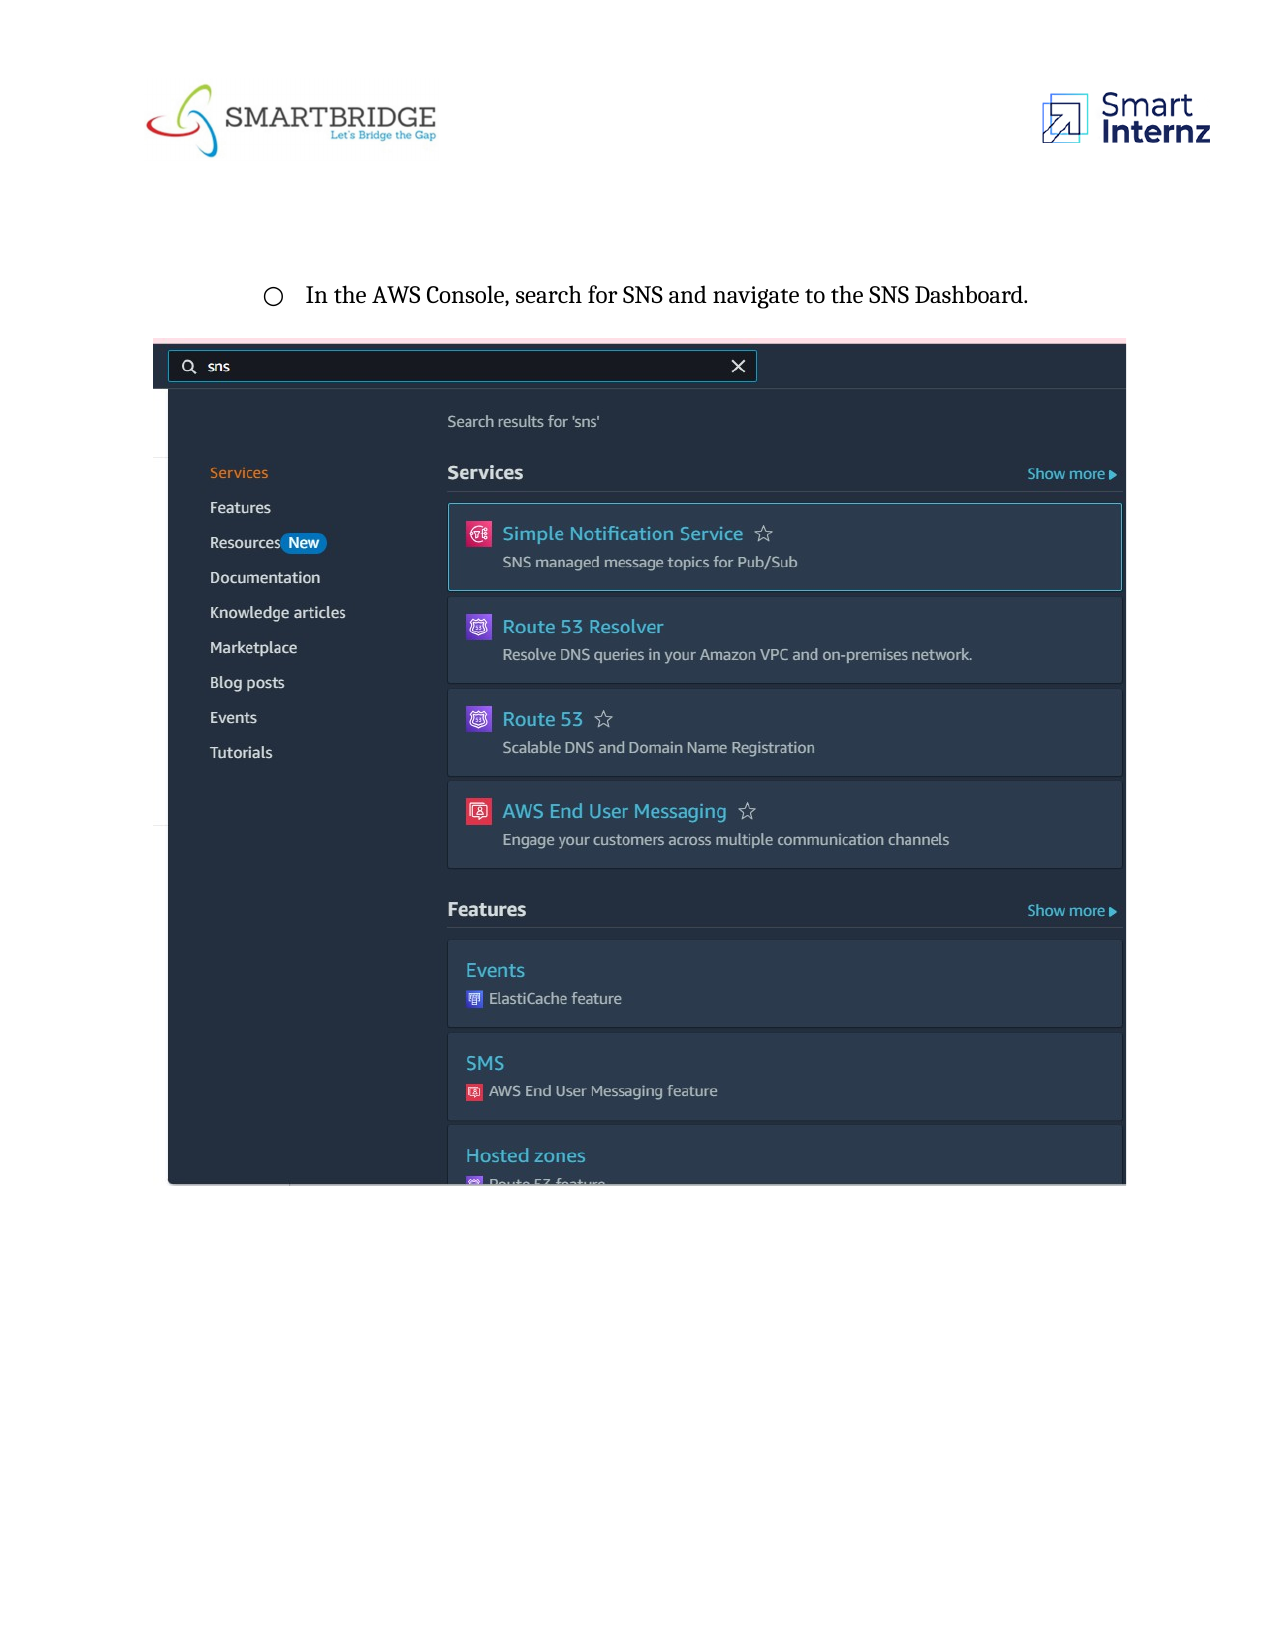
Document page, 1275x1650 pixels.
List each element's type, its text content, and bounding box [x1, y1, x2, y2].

picture [153, 338, 1127, 1186]
picture [143, 78, 439, 161]
list In the AWS Console, search for SNS and navigate to the SNS Dashboard. [262, 276, 1275, 311]
picture [1037, 92, 1214, 143]
